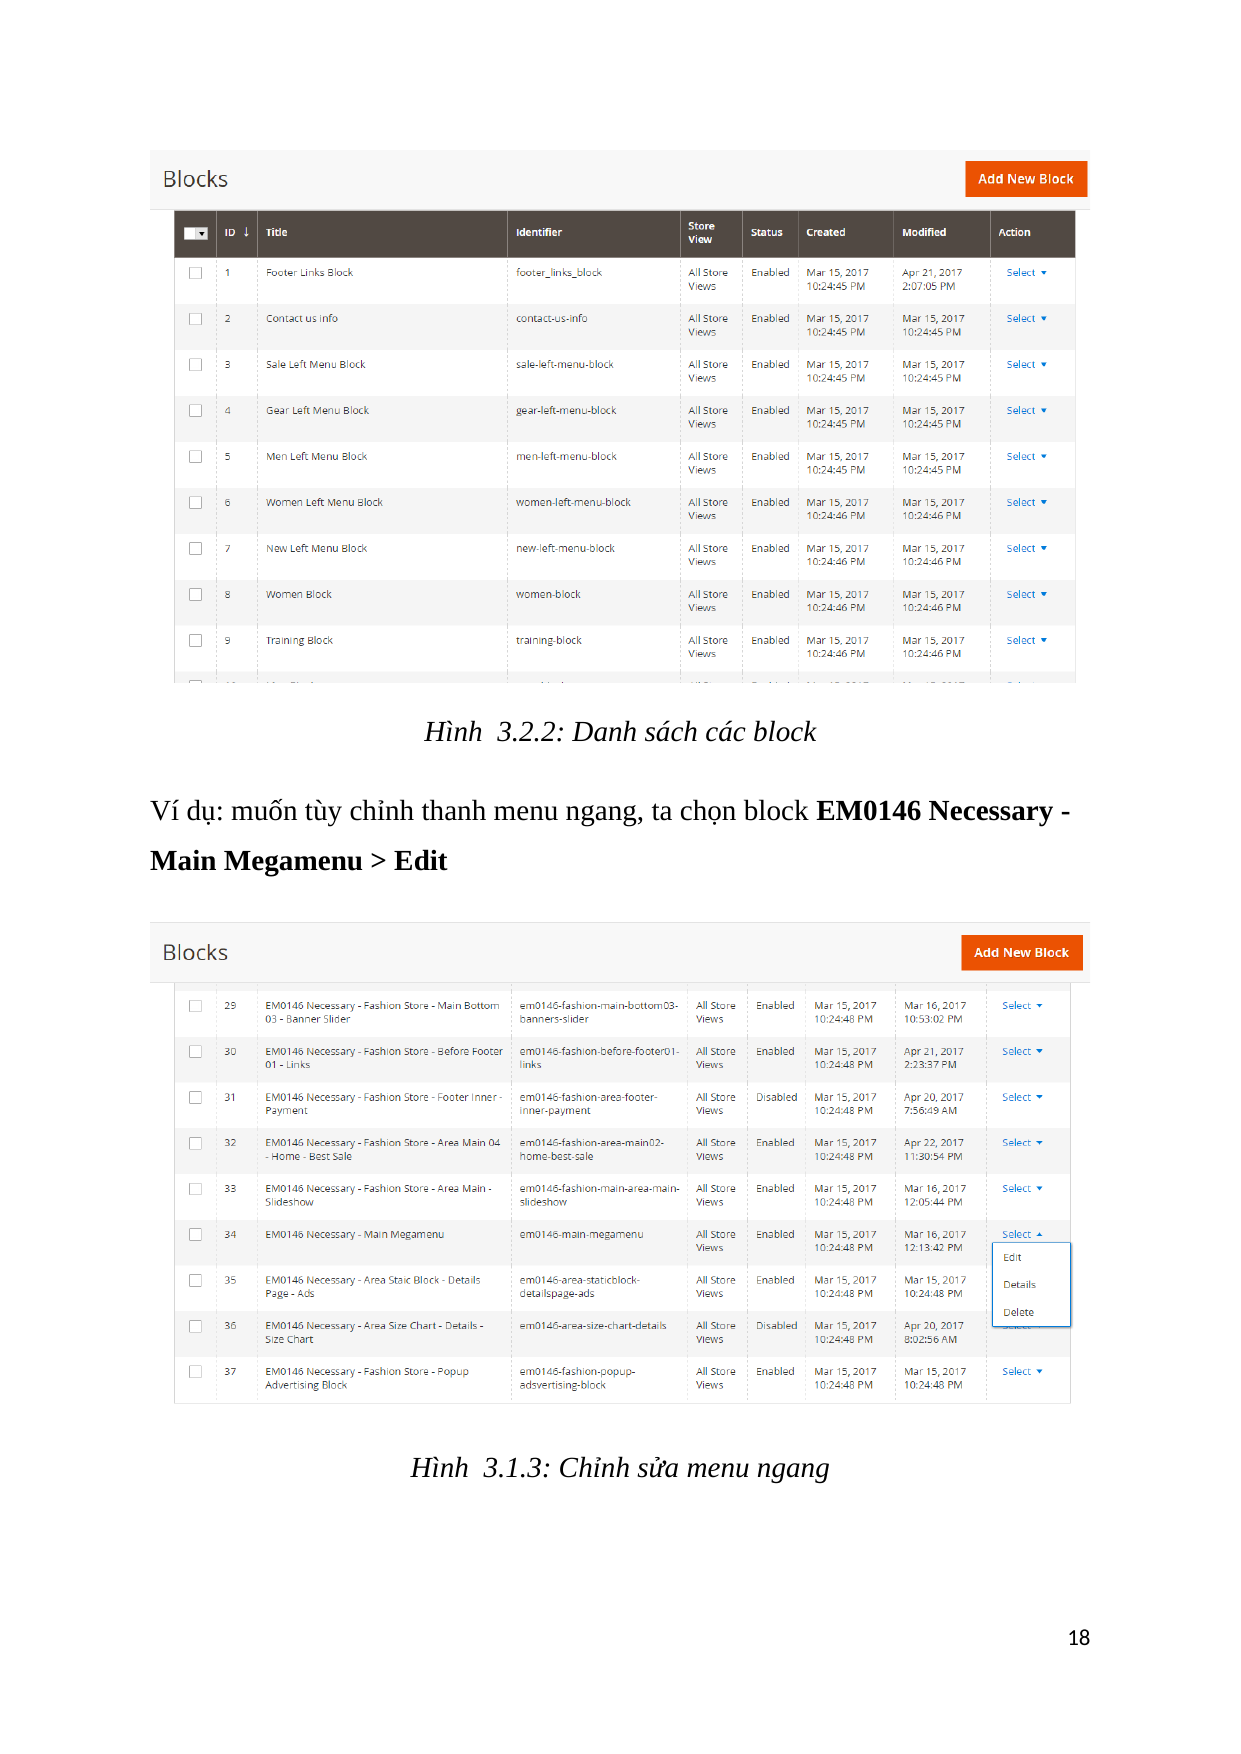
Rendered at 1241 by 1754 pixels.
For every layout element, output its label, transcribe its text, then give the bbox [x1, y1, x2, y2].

picture [150, 150, 1091, 683]
text Ví dụ: muốn tùy chỉnh thanh menu ngang, ta chọn block EM0146 Necessary - Main Megamenu > Edit [150, 793, 1090, 877]
text Hình 3.2.2: Danh sách các block [150, 714, 1090, 747]
text Hình 3.1.3: Chỉnh sửa menu ngang [150, 1450, 1090, 1483]
picture [150, 922, 1091, 1407]
